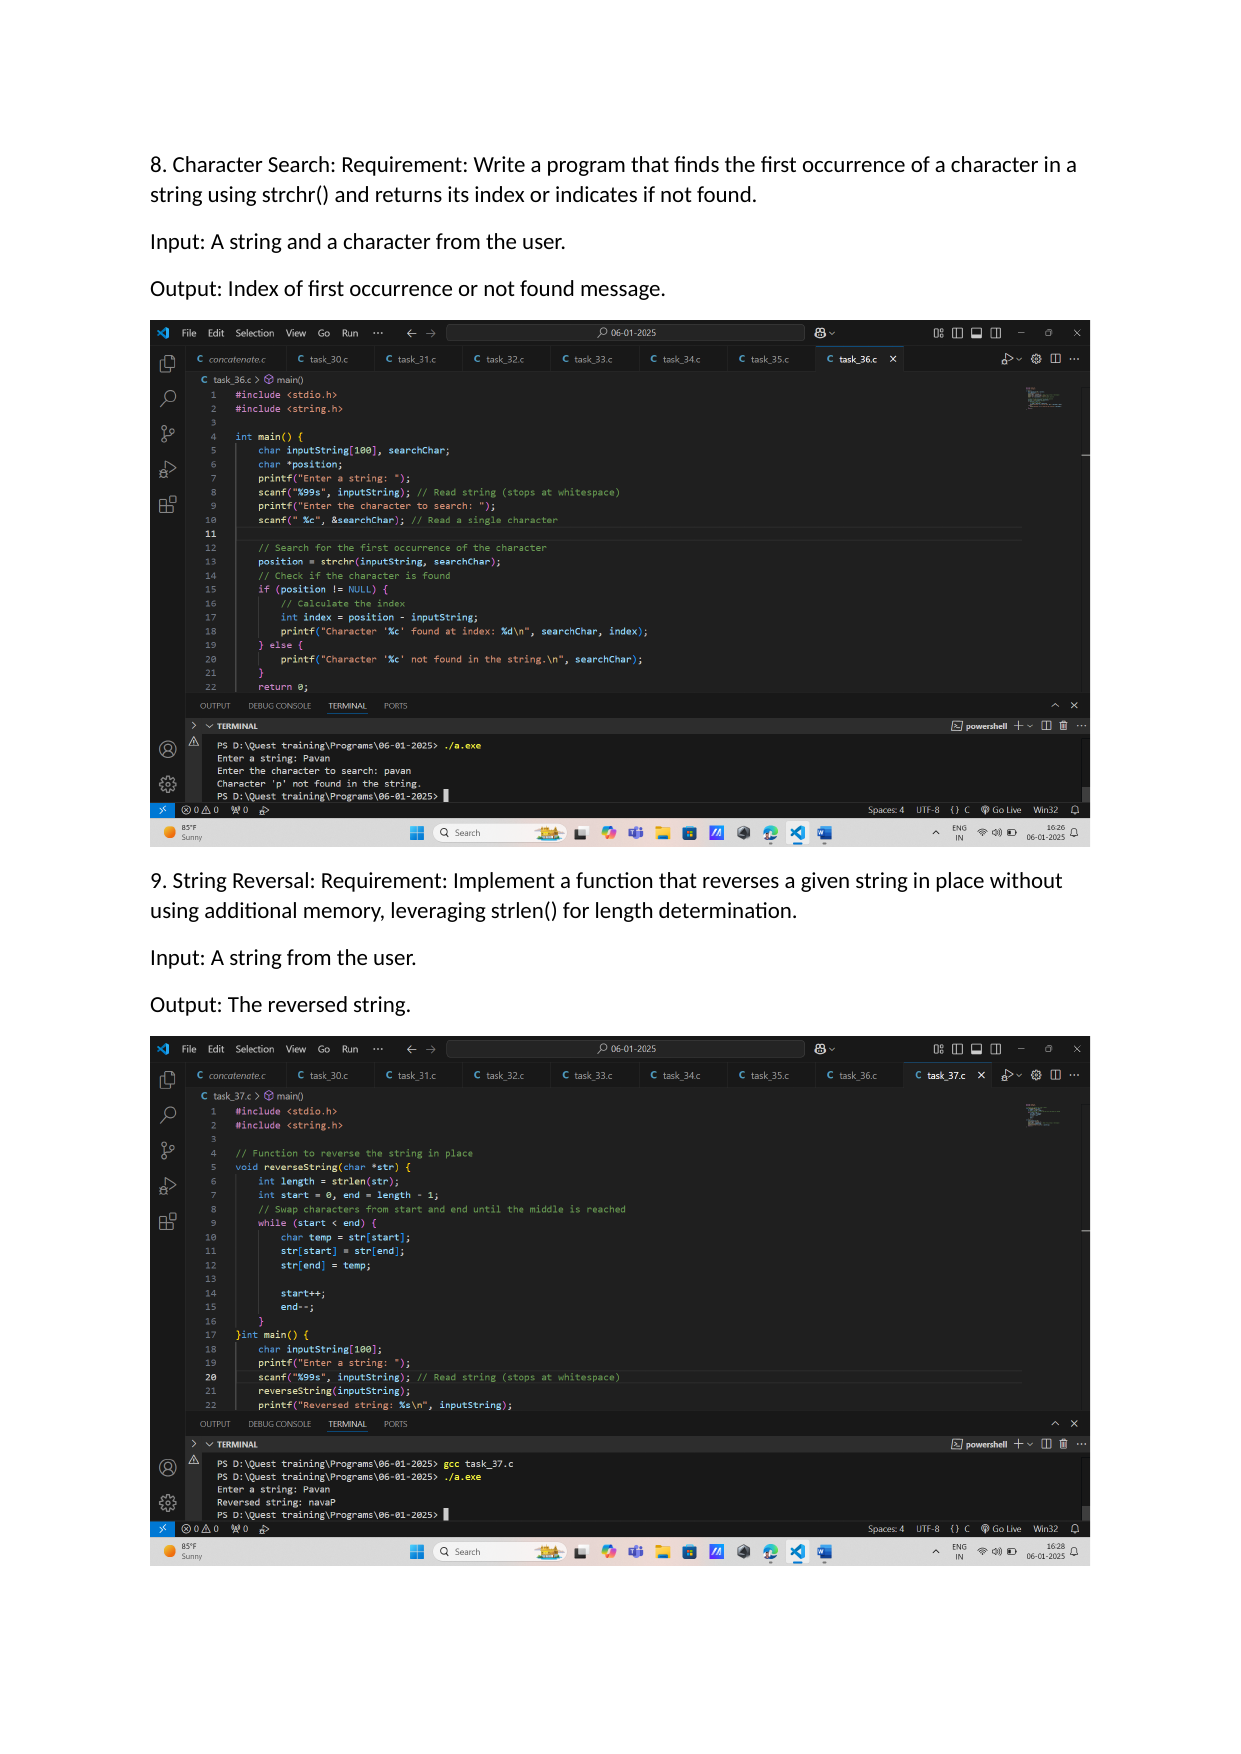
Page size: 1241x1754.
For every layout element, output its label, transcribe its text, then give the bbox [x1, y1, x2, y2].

text Output: The reversed string. [150, 990, 1090, 1018]
text 8. Character Search: Requirement: Write a program that finds the first occurrence of a character in a string using strchr() and returns its index or indicates if not found. [150, 150, 1090, 208]
picture [150, 320, 1091, 847]
text Input: A string and a character from the user. [150, 227, 1090, 255]
text Input: A string from the user. [150, 943, 1090, 971]
text 9. String Reversal: Requirement: Implement a function that reverses a given string in place without using additional memory, leveraging strlen() for length determination. [150, 866, 1090, 924]
picture [150, 1036, 1091, 1566]
text Output: Index of first occurrence or not found message. [150, 274, 1090, 302]
